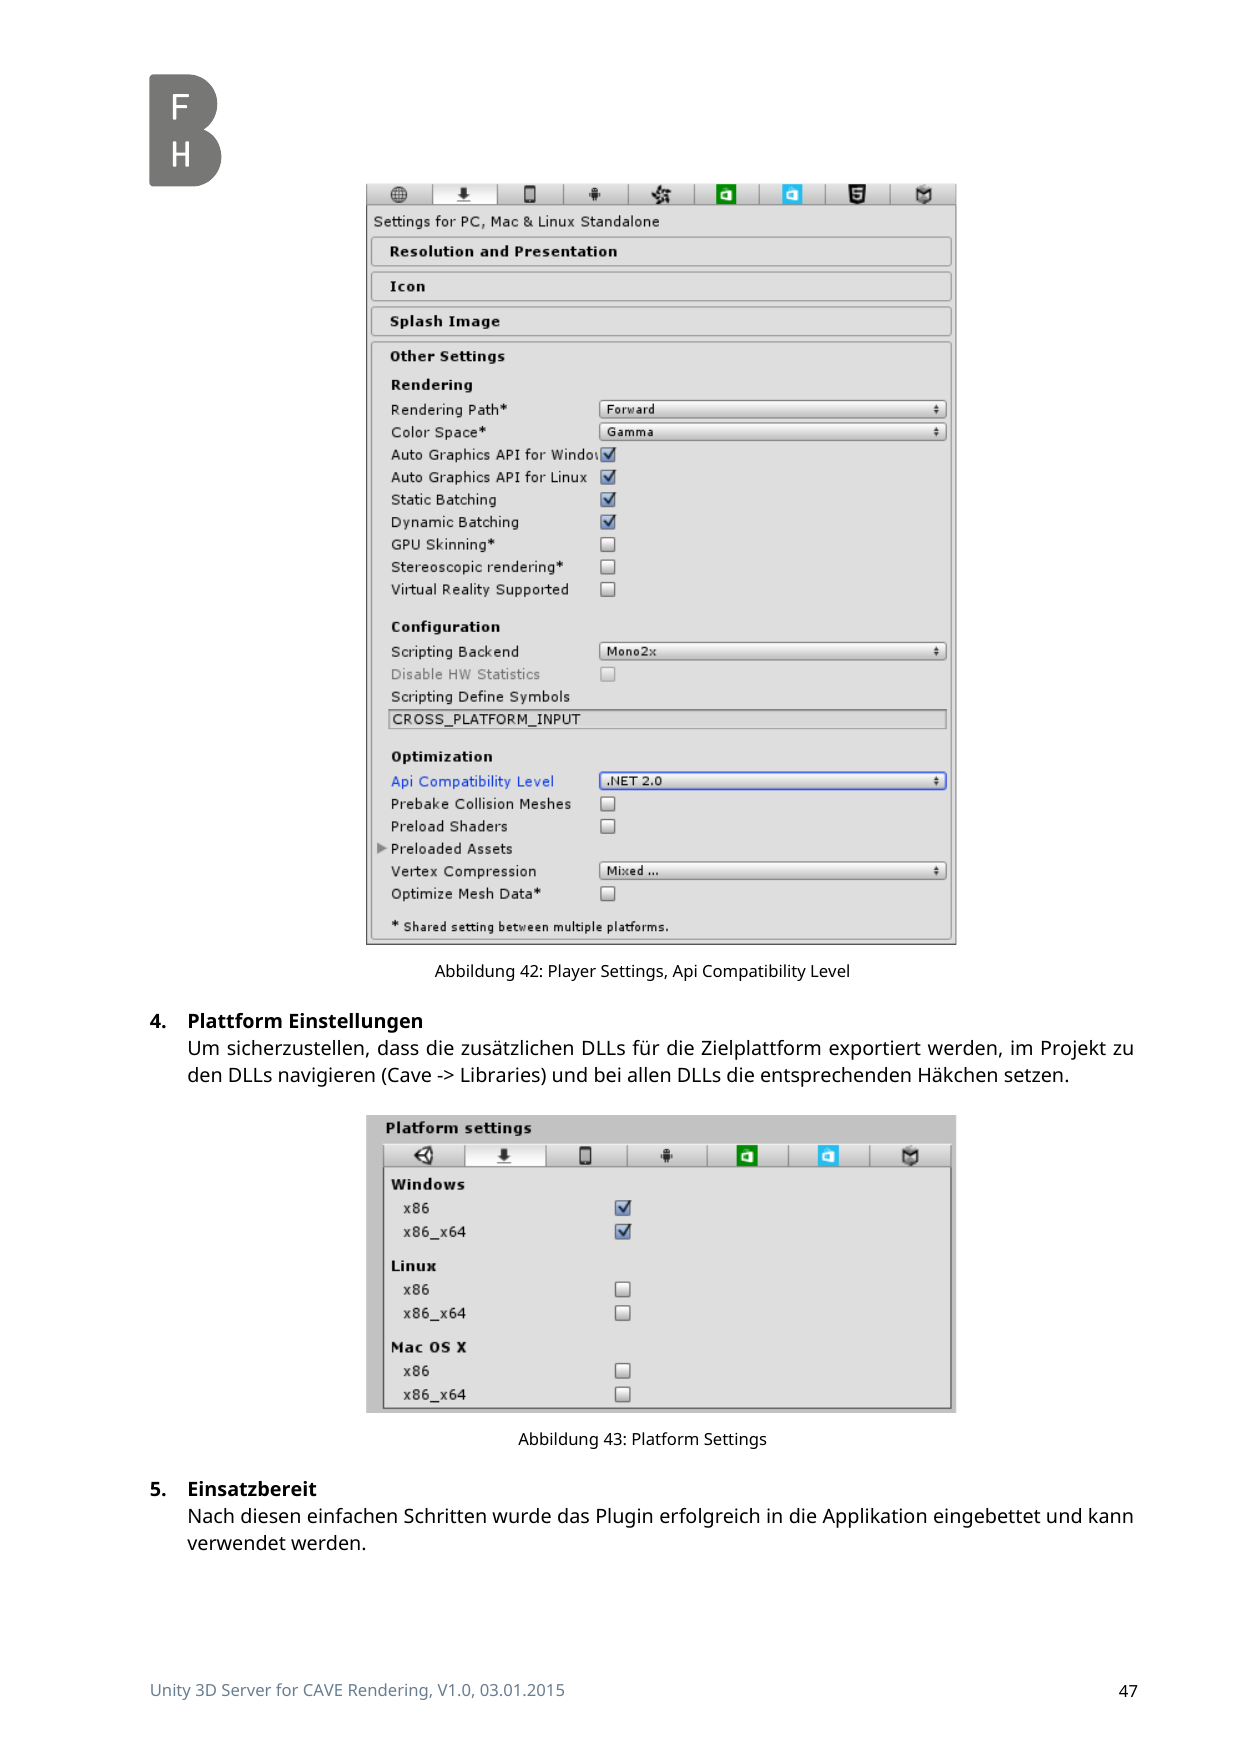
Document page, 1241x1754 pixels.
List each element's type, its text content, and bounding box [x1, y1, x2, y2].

list Plattform Einstellungen [149, 1007, 1136, 1034]
text Abbildung 42: Player Settings, Api Compatibility Level [149, 957, 1136, 982]
picture [366, 1115, 957, 1413]
list Um sicherzustellen, dass die zusätzlichen DLLs für die Zielplattform exportiert werden, im Projekt zu den DLLs navigieren (Cave -> Libraries) und bei allen DLLs die entsprechenden Häkchen setzen. [187, 1034, 1136, 1088]
list Nach diesen einfachen Schritten wurde das Plugin erfolgreich in die Applikation eingebettet und kann verwendet werden. [187, 1502, 1136, 1556]
text Abbildung 43: Platform Settings [149, 1425, 1136, 1450]
list Einsatzbereit [149, 1475, 1136, 1502]
picture [366, 183, 957, 945]
